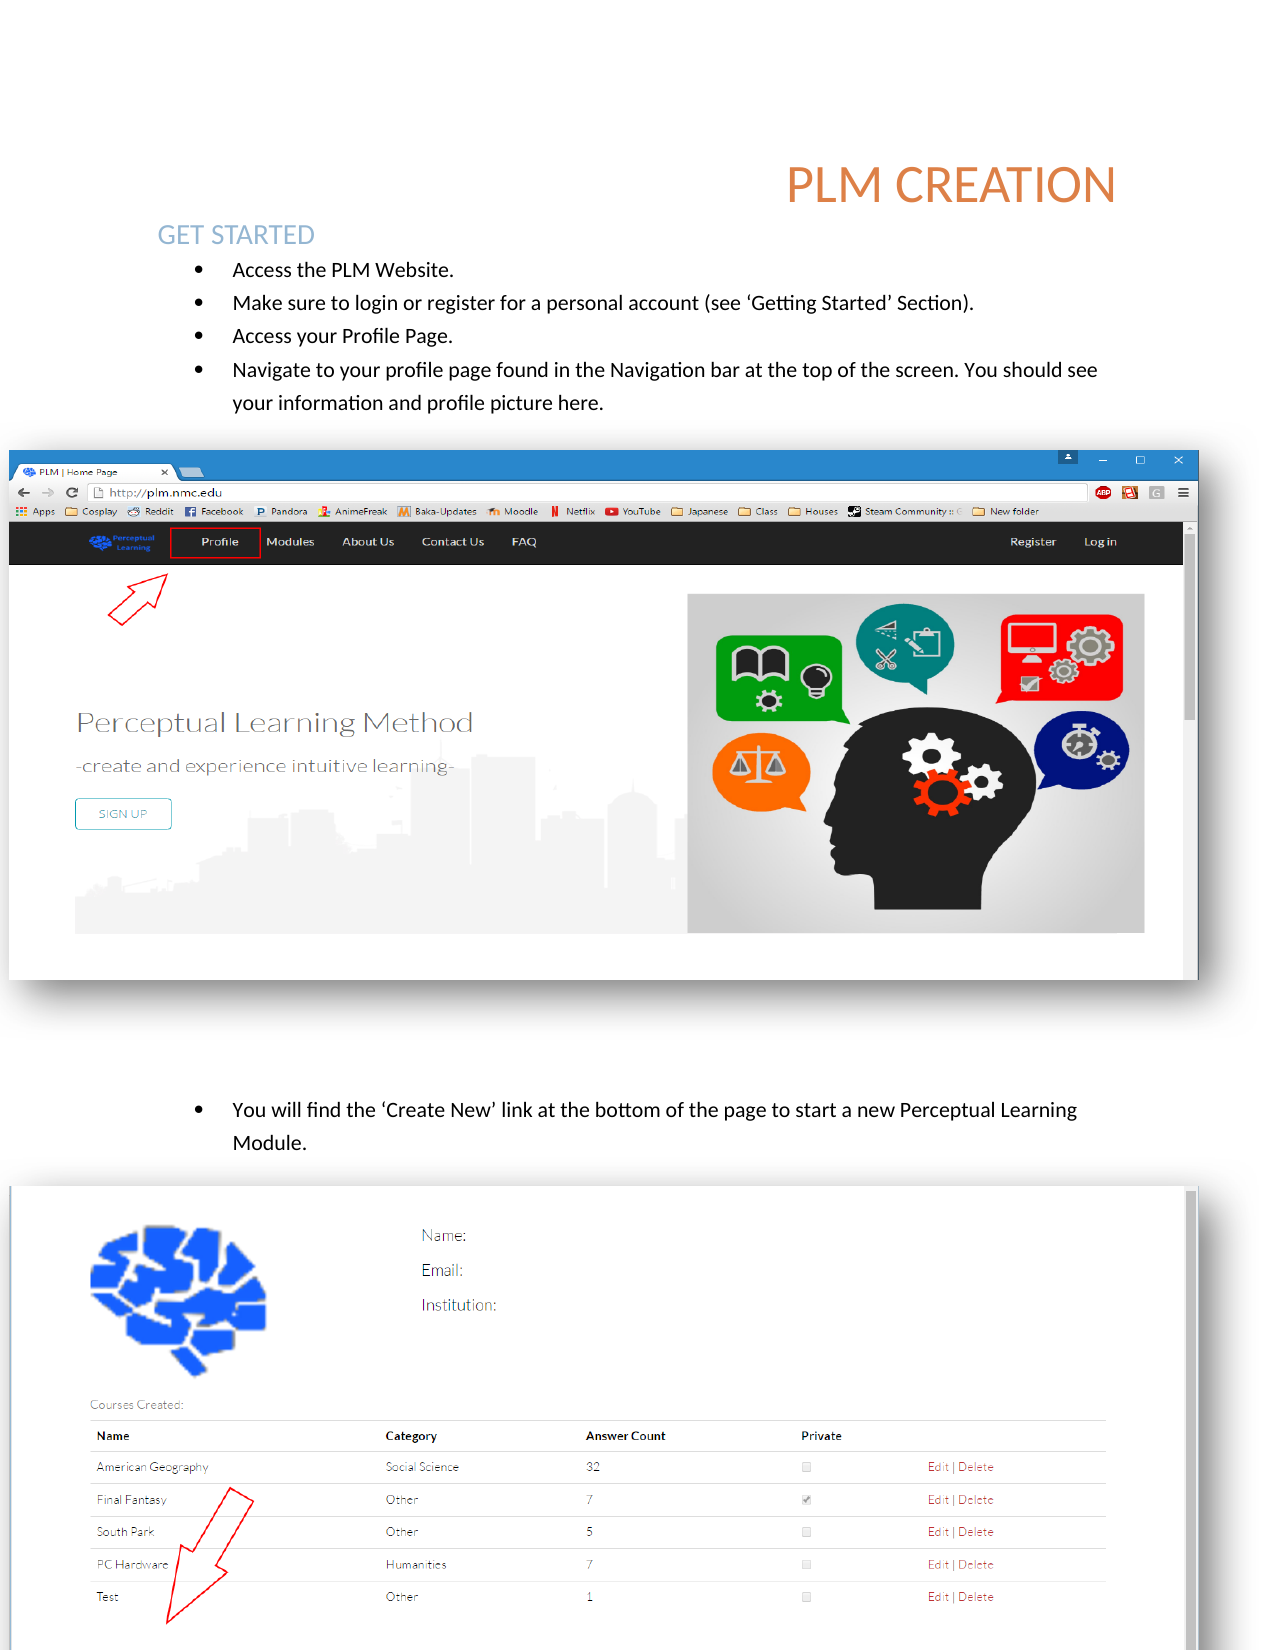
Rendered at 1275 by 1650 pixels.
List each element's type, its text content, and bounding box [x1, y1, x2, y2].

list Navigate to your profile page found in the Navigation bar at the top of the screen. You should see your information and profile picture here. [195, 356, 1125, 416]
list You will find the ‘Create New’ link at the bottom of the page to start a new Perceptual Learning Module. [195, 1096, 1125, 1156]
subtitle Get Started [157, 216, 1117, 252]
list Make sure to login or register for a personal account (see ‘Getting Started’ Section). [195, 289, 1125, 316]
list Access your Profile Page. [195, 323, 1125, 349]
title PLM Creation [157, 150, 1117, 216]
list Access the PLM Website. [195, 256, 1125, 283]
picture [9, 450, 1199, 980]
picture [9, 1186, 1199, 1650]
